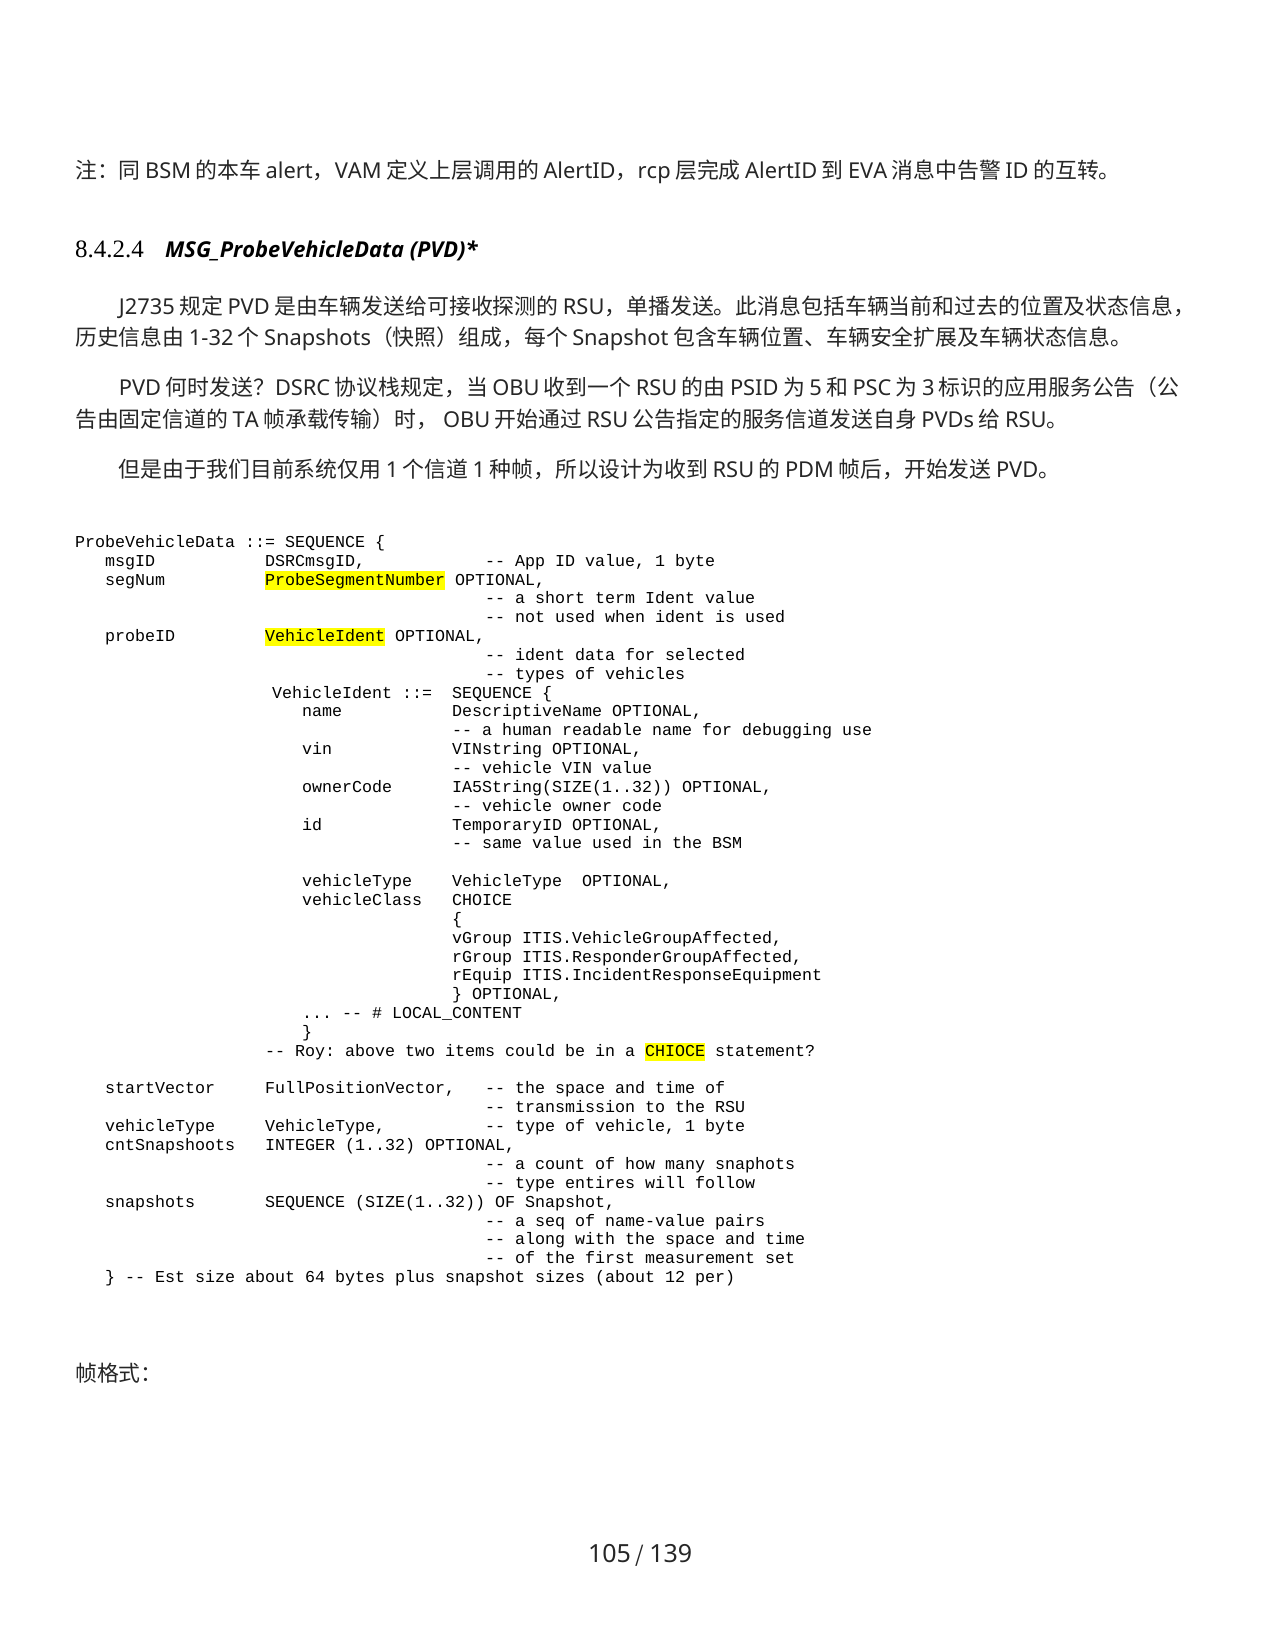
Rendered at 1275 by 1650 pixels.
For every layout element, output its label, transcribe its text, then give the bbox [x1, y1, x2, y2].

text -- of the first measurement set [75, 1250, 1200, 1269]
text -- vehicle VIN value [272, 759, 1200, 778]
text -- same value used in the BSM [272, 835, 1200, 854]
text -- along with the space and time [75, 1231, 1200, 1250]
text 但是由于我们目前系统仅用1个信道1种帧，所以设计为收到RSU的PDM帧后，开始发送PVD。 [75, 452, 1200, 483]
text rEquip ITIS.IncidentResponseEquipment [272, 967, 1200, 986]
text } OPTIONAL, [272, 986, 1200, 1005]
text -- a seq of name-value pairs [75, 1212, 1200, 1231]
text -- not used when ident is used [75, 609, 1200, 628]
text snapshots SEQUENCE (SIZE(1..32)) OF Snapshot, [75, 1193, 1200, 1212]
text vin VINstring OPTIONAL, [272, 741, 1200, 759]
text probeID VehicleIdent OPTIONAL, [75, 628, 265, 646]
text segNum ProbeSegmentNumber OPTIONAL, [445, 571, 1200, 590]
text -- Roy: above two items could be in a CHIOCE statement? [75, 1042, 1200, 1061]
text id TemporaryID OPTIONAL, [272, 816, 1200, 835]
text name DescriptiveName OPTIONAL, [272, 703, 1200, 722]
text vehicleClass CHOICE [272, 892, 1200, 910]
text cntSnapshoots INTEGER (1..32) OPTIONAL, [75, 1137, 1200, 1156]
text J2735规定PVD是由车辆发送给可接收探测的RSU，单播发送。此消息包括车辆当前和过去的位置及状态信息，历史信息由1-32个Snapshots（快照）组成，每个Snapshot包含车辆位置、车辆安全扩展及车辆状态信息。 [75, 289, 1200, 352]
text } [272, 1023, 1200, 1042]
text -- types of vehicles [75, 665, 1200, 684]
text -- ident data for selected [75, 646, 1200, 665]
text -- vehicle owner code [272, 797, 1200, 816]
text vehicleType VehicleType OPTIONAL, [272, 873, 1200, 892]
text -- transmission to the RSU [75, 1099, 1200, 1118]
text -- a count of how many snaphots [75, 1156, 1200, 1174]
text rGroup ITIS.ResponderGroupAffected, [272, 948, 1200, 967]
text VehicleIdent ::= SEQUENCE { [272, 684, 1200, 703]
text -- type entires will follow [75, 1174, 1200, 1193]
text } -- Est size about 64 bytes plus snapshot sizes (about 12 per) [75, 1269, 1200, 1287]
text -- a short term Ident value [75, 590, 1200, 609]
text startVector FullPositionVector, -- the space and time of [75, 1080, 1200, 1099]
text PVD何时发送？DSRC协议栈规定，当OBU收到一个RSU的由PSID为5和PSC为3标识的应用服务公告（公告由固定信道的TA帧承载传输）时， OBU开始通过RSU公告指定的服务信道发送自身PVDs给RSU。 [75, 371, 1200, 433]
text -- a human readable name for debugging use [272, 722, 1200, 741]
text vehicleType VehicleType, -- type of vehicle, 1 byte [75, 1118, 1200, 1137]
text msgID DSRCmsgID, -- App ID value, 1 byte [75, 552, 1200, 571]
text 注：同BSM的本车alert，VAM定义上层调用的AlertID，rcp层完成AlertID到EVA消息中告警ID的互转。 [75, 153, 1200, 185]
subtitle MSG_ProbeVehicleData (PVD)* [75, 234, 1200, 263]
text segNum ProbeSegmentNumber OPTIONAL, [75, 571, 265, 590]
text ... -- # LOCAL_CONTENT [272, 1005, 1200, 1023]
text probeID VehicleIdent OPTIONAL, [385, 628, 1200, 646]
text vGroup ITIS.VehicleGroupAffected, [272, 929, 1200, 948]
text ProbeVehicleData ::= SEQUENCE { [75, 533, 1200, 552]
text 帧格式： [75, 1356, 1200, 1387]
text ownerCode IA5String(SIZE(1..32)) OPTIONAL, [272, 778, 1200, 797]
text { [272, 910, 1200, 929]
